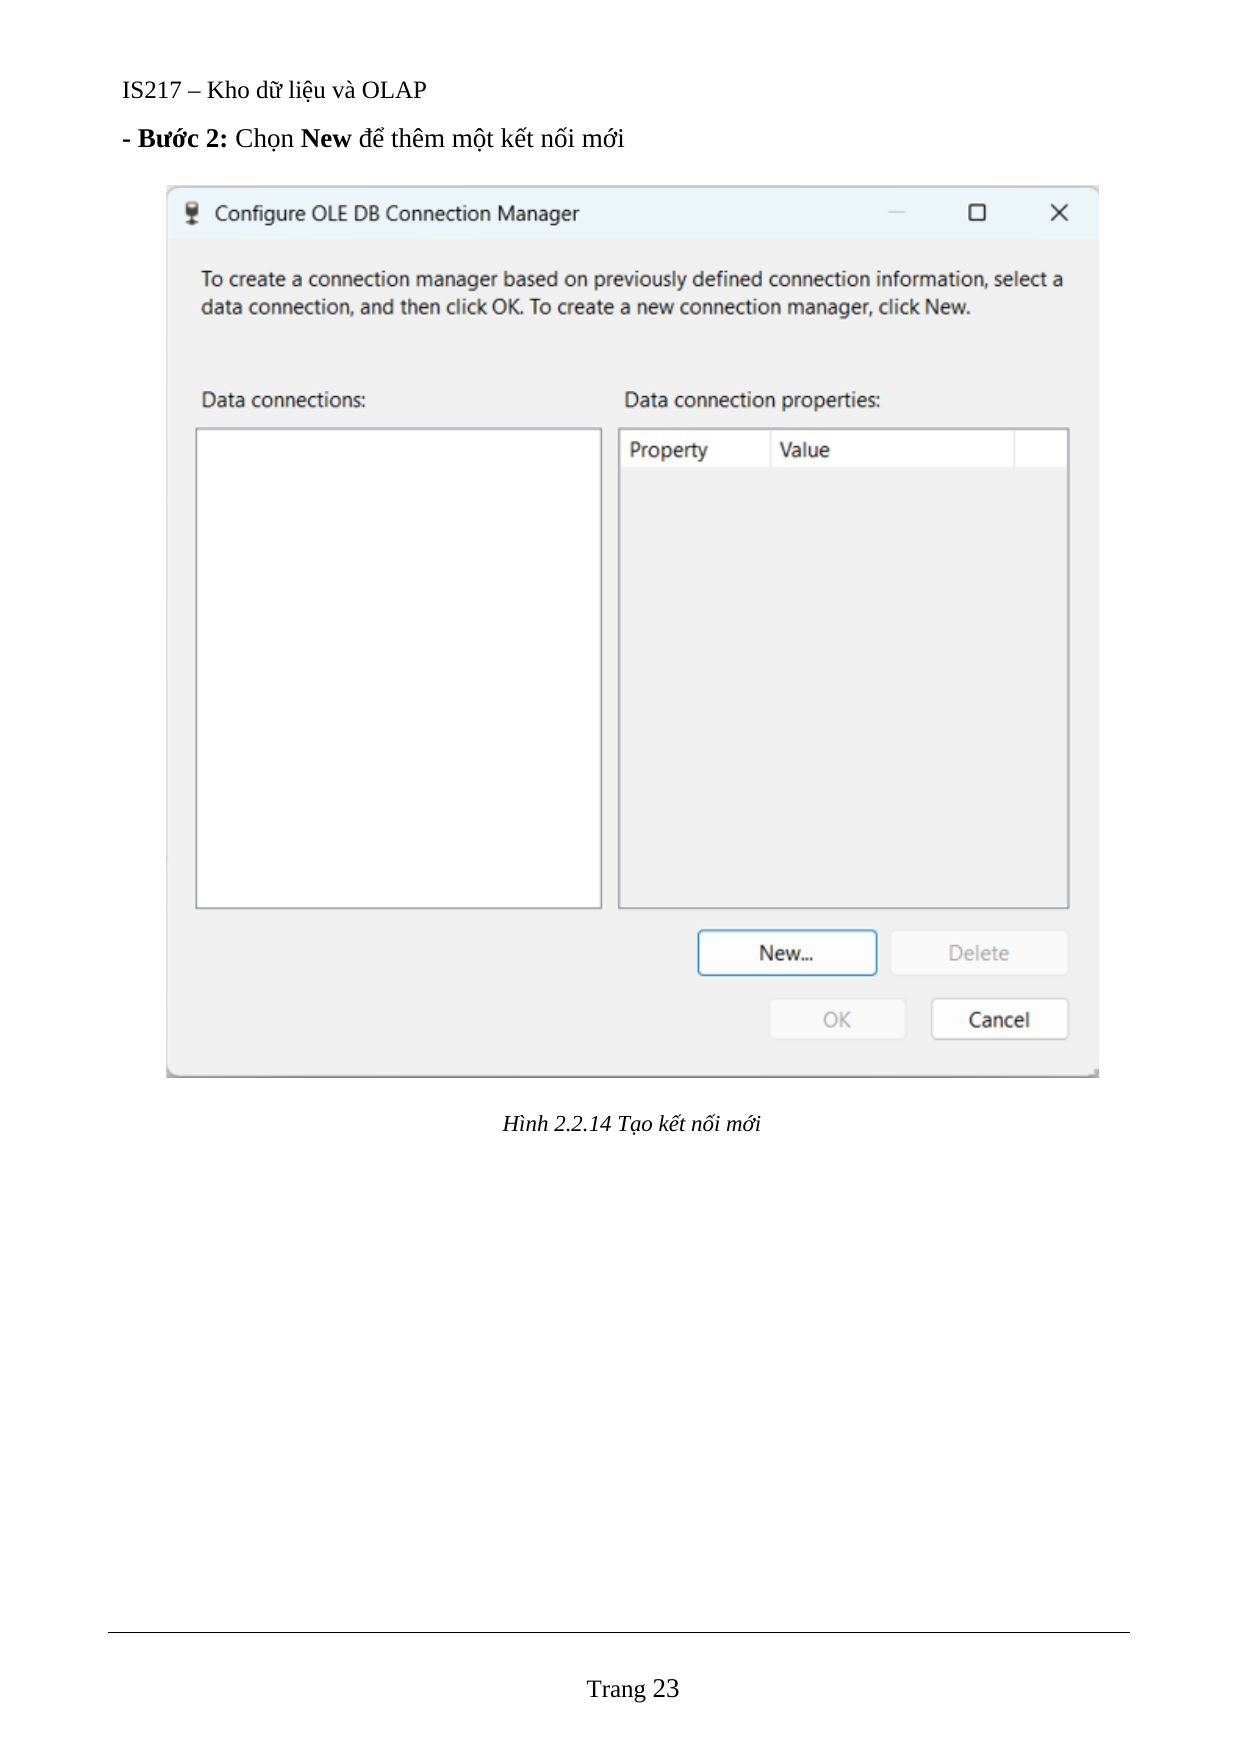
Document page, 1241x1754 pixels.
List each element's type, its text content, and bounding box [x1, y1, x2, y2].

text - Bước 2: Chọn New để thêm một kết nối mới [122, 122, 1144, 153]
picture [166, 185, 1100, 1078]
